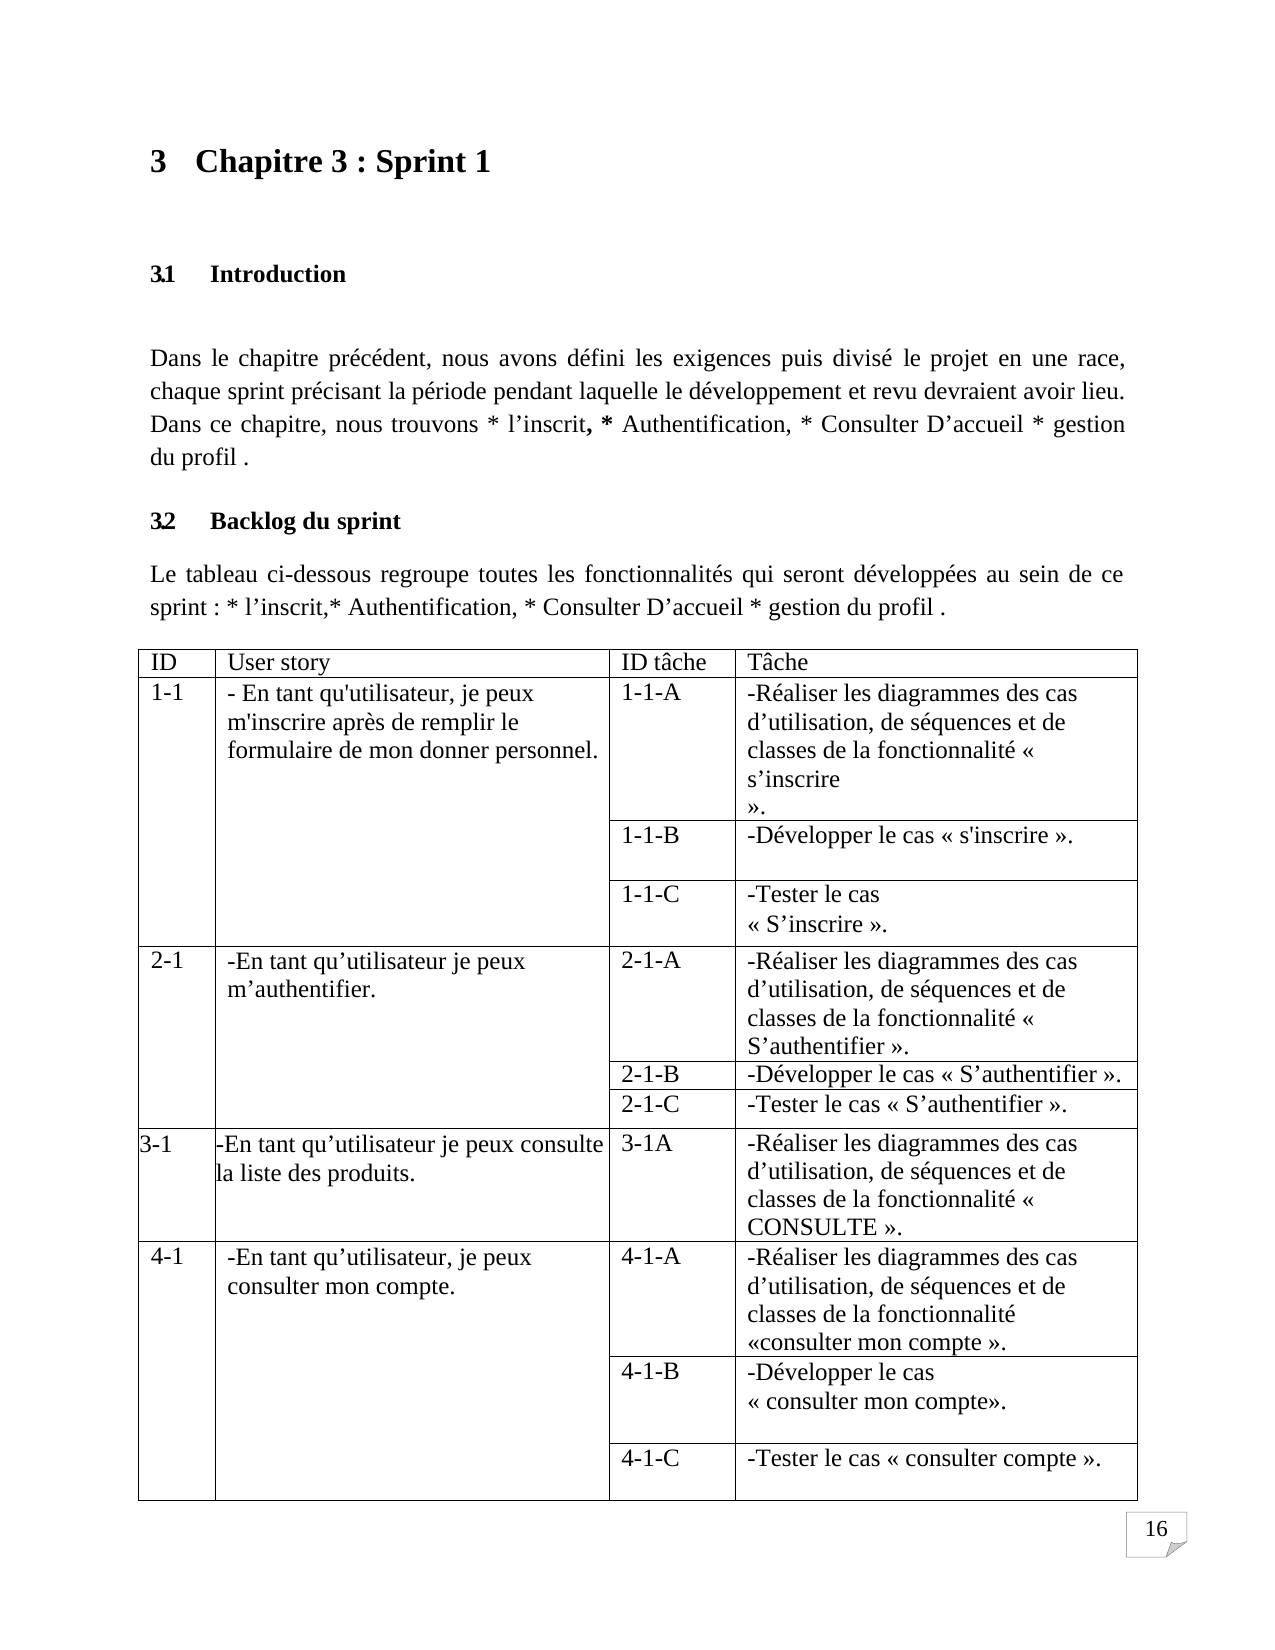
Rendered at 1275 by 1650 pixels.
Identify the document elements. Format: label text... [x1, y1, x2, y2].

table_header User story [216, 650, 609, 677]
table_cell -Développer le cas « S’authentifier ». [736, 1062, 1137, 1089]
table_cell 4-1-A [610, 1242, 735, 1356]
table_cell -En tant qu’utilisateur je peux consulte la liste des produits. [216, 1129, 609, 1241]
picture [1168, 1544, 1181, 1554]
table_cell 1-1-B [610, 821, 735, 879]
subtitle Backlog du sprint [150, 506, 1164, 535]
table_cell - En tant qu'utilisateur, je peux m'inscrire après de remplir le formulaire de mon donner personnel. [216, 678, 609, 946]
table_cell -Tester le cas « consulter compte ». [736, 1444, 1137, 1499]
table_header Tâche [736, 650, 1137, 677]
table_cell -En tant qu’utilisateur je peux m’authentifier. [216, 947, 609, 1128]
table_header ID [139, 650, 215, 677]
table_cell -Développer le cas « s'inscrire ». [736, 821, 1137, 879]
table_cell 2-1-B [610, 1062, 735, 1089]
table_cell 4-1-C [610, 1444, 735, 1499]
table_cell -Développer le cas « consulter mon compte». [736, 1357, 1137, 1443]
table_cell 1-1-A [610, 678, 735, 820]
table_cell 2-1 [139, 947, 215, 1128]
table_cell 1-1 [139, 678, 215, 946]
text Dans le chapitre précédent, nous avons défini les exigences puis divisé le projet en une race, chaque sprint précisant la période pendant laquelle le développement et revu devraient avoir lieu. Dans ce chapitre, nous trouvons * l’inscrit, * Authentification, * Consulter D’accueil * gestion du profil . [150, 343, 1126, 471]
table_cell -Tester le cas « S’inscrire ». [736, 881, 1137, 946]
table_cell -En tant qu’utilisateur, je peux consulter mon compte. [216, 1242, 609, 1499]
table_cell -Réaliser les diagrammes des cas d’utilisation, de séquences et de classes de la fonctionnalité « CONSULTE ». [736, 1129, 1137, 1241]
picture [1165, 1541, 1171, 1556]
table_cell 2-1-C [610, 1090, 735, 1128]
table_cell 4-1-B [610, 1357, 735, 1443]
picture [1168, 1543, 1187, 1557]
table_cell 3-1A [610, 1129, 735, 1241]
table_cell -Réaliser les diagrammes des cas d’utilisation, de séquences et de classes de la fonctionnalité «consulter mon compte ». [736, 1242, 1137, 1356]
table_cell 4-1 [139, 1242, 215, 1499]
table_header ID tâche [610, 650, 735, 677]
table_cell 1-1-C [610, 881, 735, 946]
subtitle Introduction [150, 259, 1164, 288]
table_cell -Réaliser les diagrammes des cas d’utilisation, de séquences et de classes de la fonctionnalité « S’authentifier ». [736, 947, 1137, 1061]
table_cell 3-1 [139, 1129, 215, 1241]
table_cell 2-1-A [610, 947, 735, 1061]
table_cell -Réaliser les diagrammes des cas d’utilisation, de séquences et de classes de la fonctionnalité « s’inscrire ». [736, 678, 1137, 820]
subtitle Chapitre 3 : Sprint 1 [150, 142, 1164, 180]
text Le tableau ci-dessous regroupe toutes les fonctionnalités qui seront développées au sein de ce sprint : * l’inscrit,* Authentification, * Consulter D’accueil * gestion du profil . [150, 559, 1124, 621]
table_cell -Tester le cas « S’authentifier ». [736, 1090, 1137, 1128]
